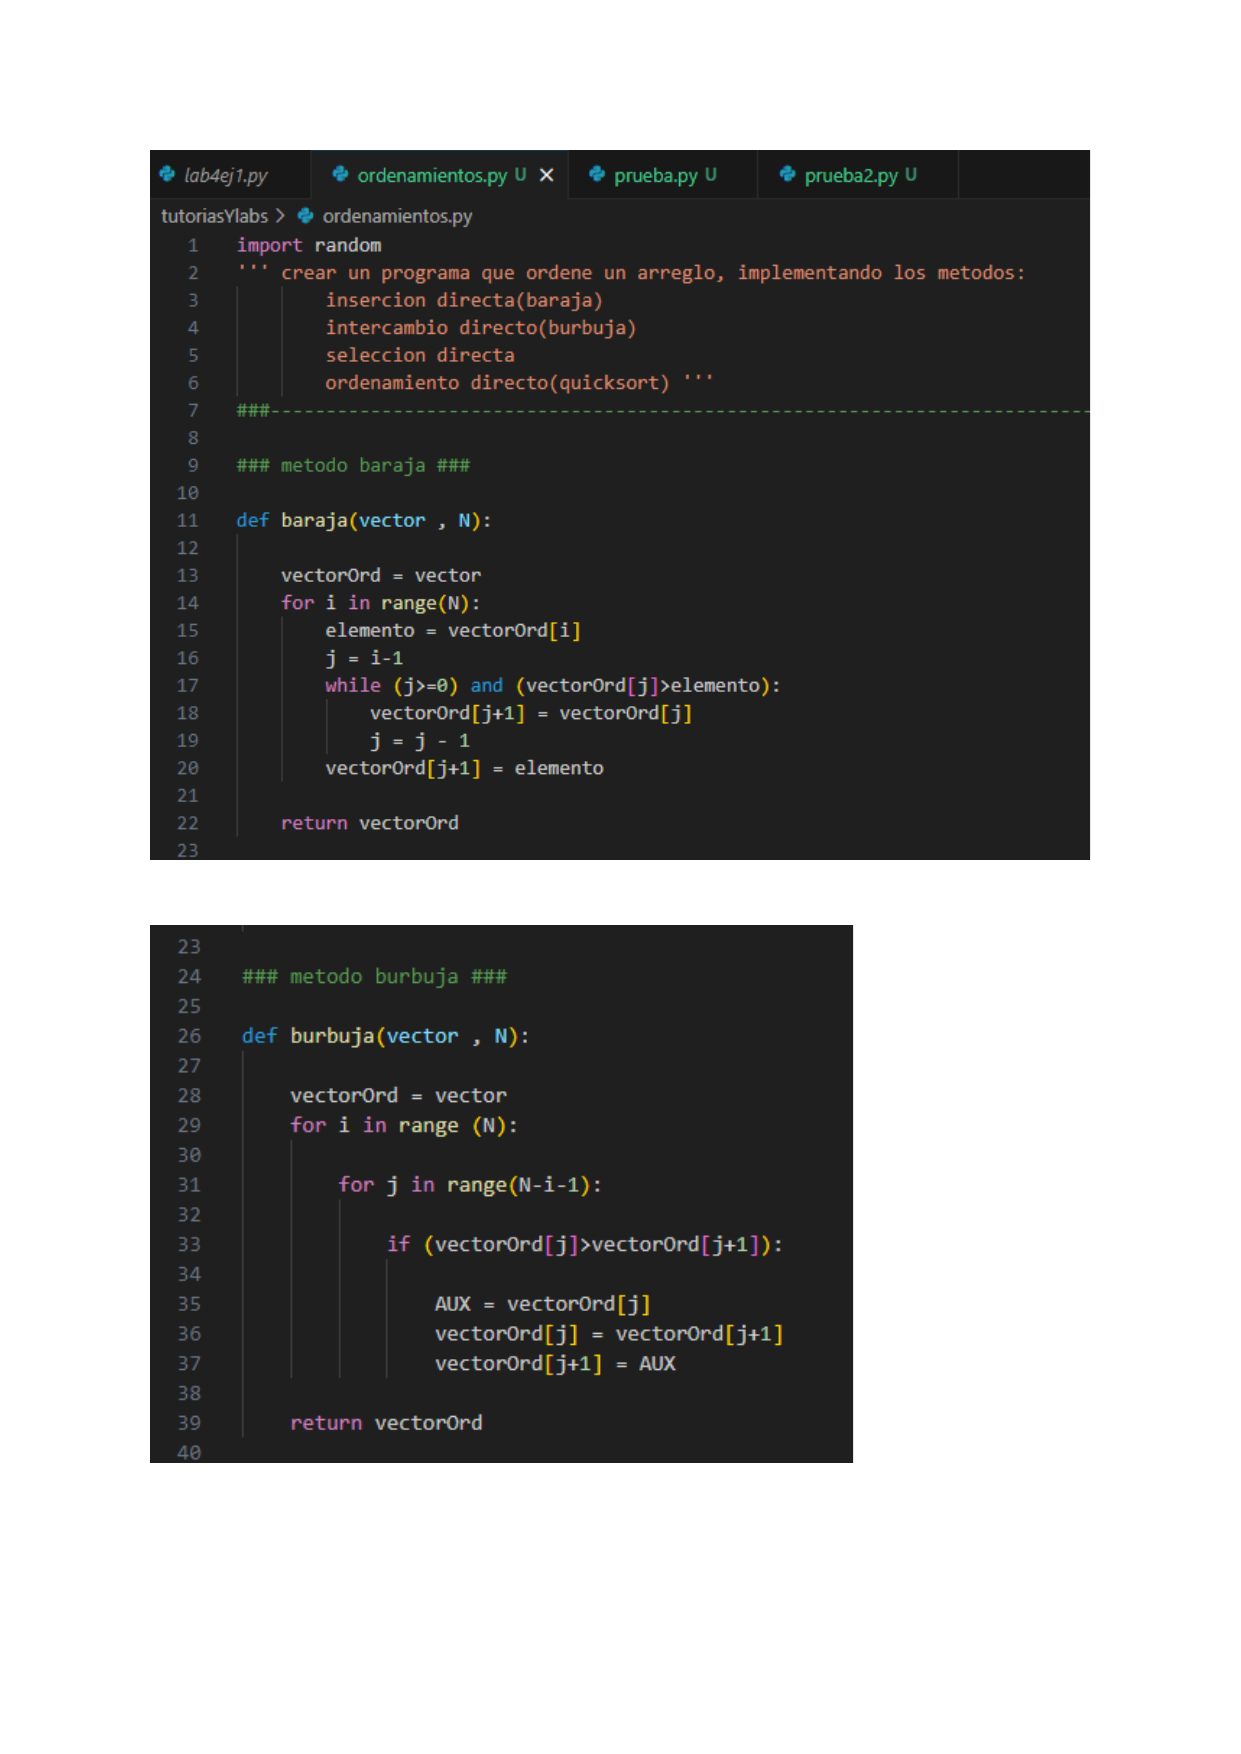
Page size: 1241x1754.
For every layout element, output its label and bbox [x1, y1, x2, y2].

picture [150, 150, 1091, 860]
picture [150, 925, 854, 1463]
